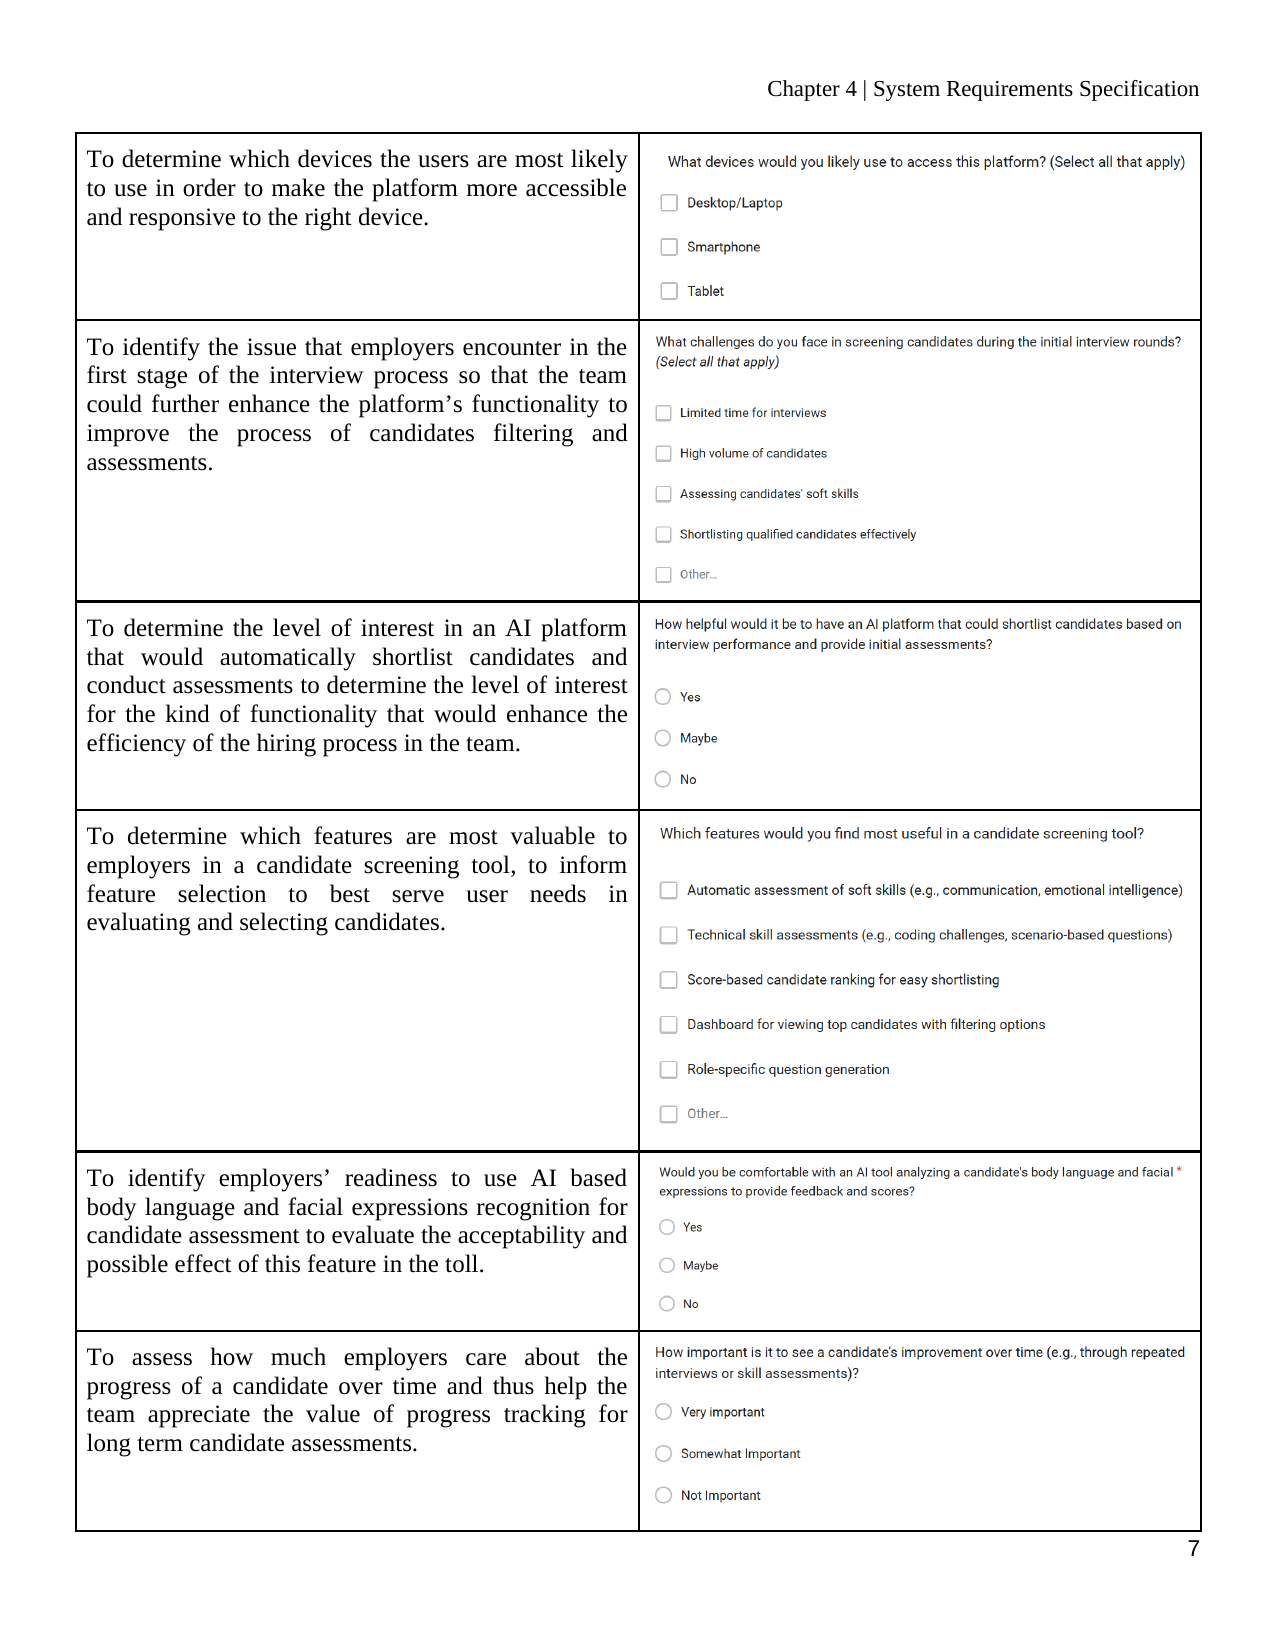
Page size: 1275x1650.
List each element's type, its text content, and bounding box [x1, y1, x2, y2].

table_cell [640, 134, 1200, 319]
table_cell [640, 603, 1200, 809]
table_cell To determine the level of interest in an AI platform that would automatically shortlist candidates and conduct assessments to determine the level of interest for the kind of functionality that would enhance the efficiency of the hiring process in the team. [77, 603, 638, 809]
table_cell [640, 811, 1200, 1150]
picture [648, 144, 1190, 309]
picture [648, 821, 1190, 1140]
table_cell To identify the issue that employers encounter in the first stage of the interview process so that the team could further enhance the platform’s functionality to improve the process of candidates filtering and assessments. [77, 321, 638, 600]
table_cell To determine which devices the users are most likely to use in order to make the platform more accessible and responsive to the right device. [77, 134, 638, 319]
table_cell To assess how much employers care about the progress of a candidate over time and thus help the team appreciate the value of progress tracking for long term candidate assessments. [77, 1332, 638, 1529]
table_cell [640, 1332, 1200, 1529]
table_cell [640, 321, 1200, 600]
picture [648, 1342, 1190, 1519]
picture [648, 612, 1190, 799]
picture [648, 1162, 1190, 1319]
picture [648, 331, 1190, 590]
table_cell [640, 1153, 1200, 1329]
table_cell To identify employers’ readiness to use AI based body language and facial expressions recognition for candidate assessment to evaluate the acceptability and possible effect of this feature in the toll. [77, 1153, 638, 1329]
table_cell To determine which features are most valuable to employers in a candidate screening tool, to inform feature selection to best serve user needs in evaluating and selecting candidates. [77, 811, 638, 1150]
